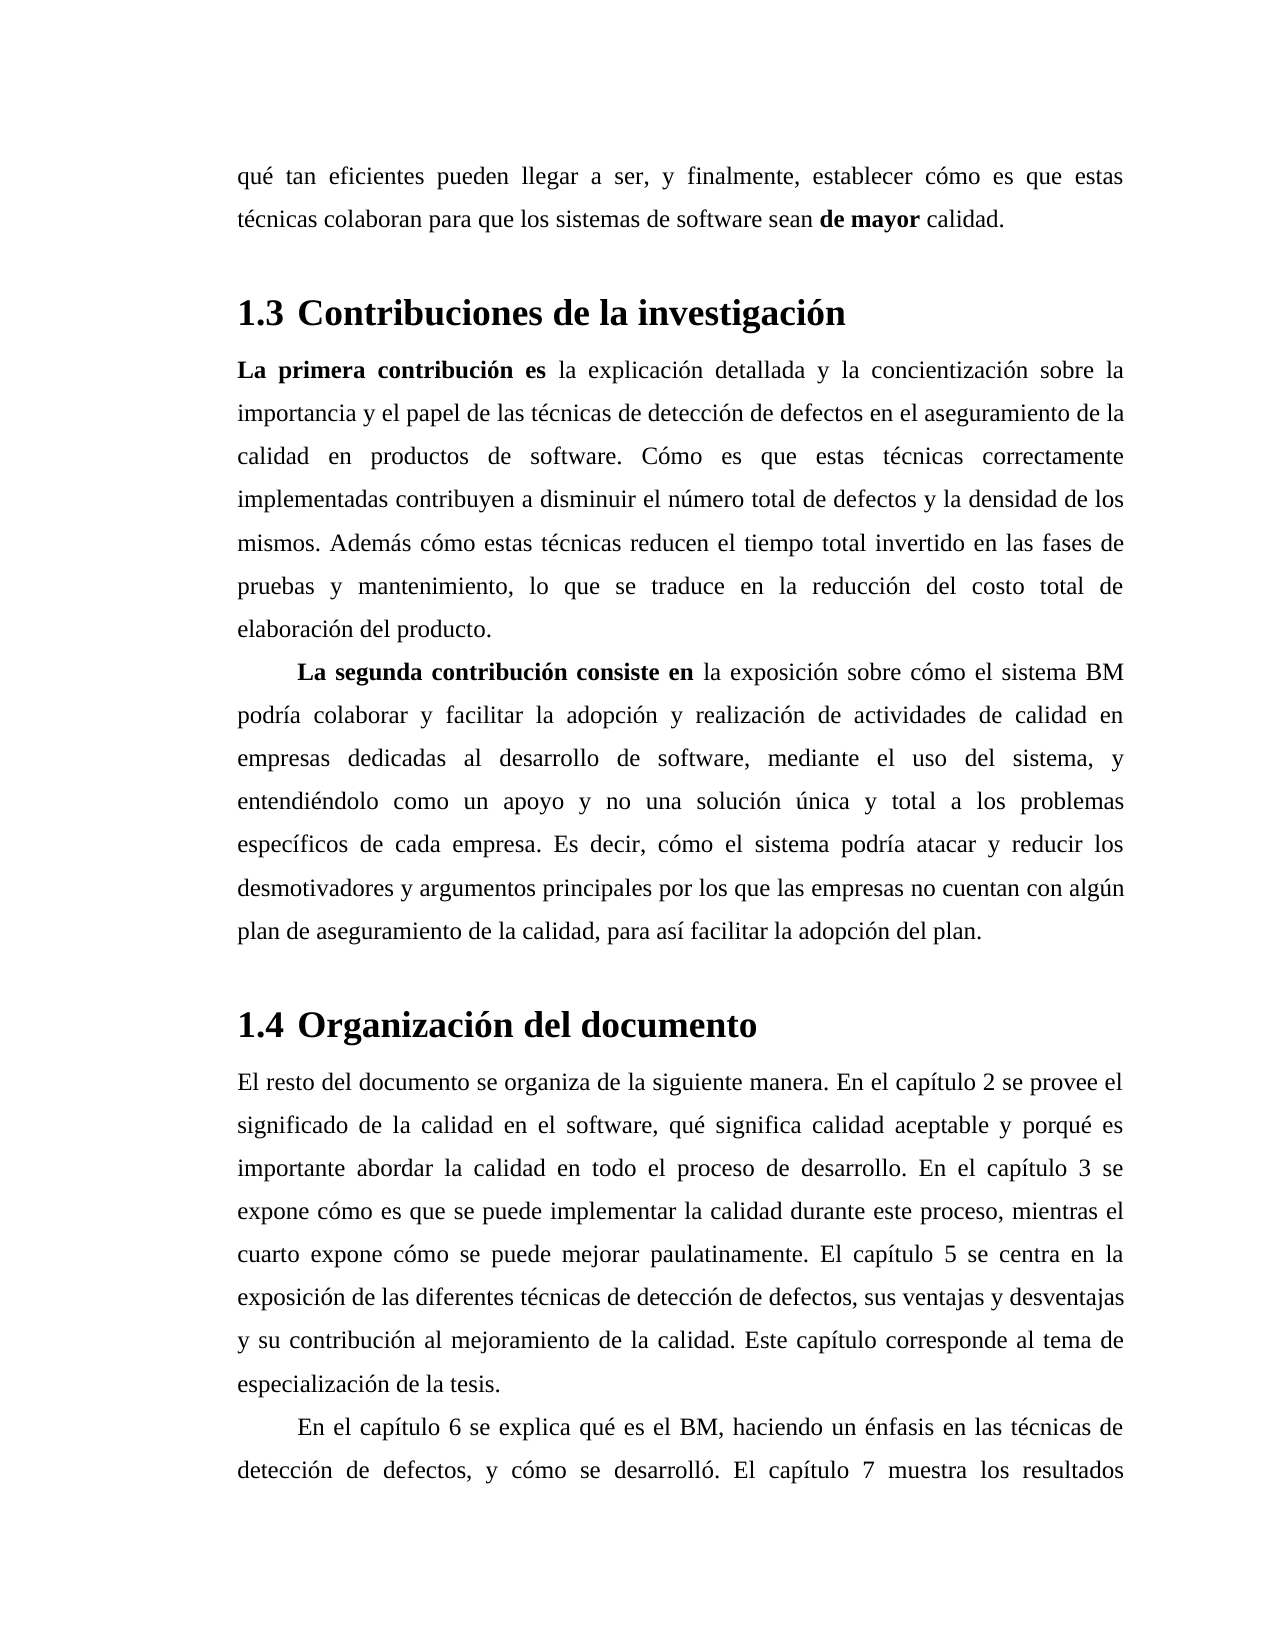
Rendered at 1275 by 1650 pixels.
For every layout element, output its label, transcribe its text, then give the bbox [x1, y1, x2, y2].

text La segunda contribución consiste en la exposición sobre cómo el sistema BM podría colaborar y facilitar la adopción y realización de actividades de calidad en empresas dedicadas al desarrollo de software, mediante el uso del sistema, y entendiéndolo como un apoyo y no una solución única y total a los problemas específicos de cada empresa. Es decir, cómo el sistema podría atacar y reducir los desmotivadores y argumentos principales por los que las empresas no cuentan con algún plan de aseguramiento de la calidad, para así facilitar la adopción del plan. [237, 657, 1125, 944]
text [237, 1412, 1125, 1484]
subtitle Organización del documento [237, 1002, 1125, 1045]
text El resto del documento se organiza de la siguiente manera. En el capítulo 2 se provee el significado de la calidad en el software, qué significa calidad aceptable y porqué es importante abordar la calidad en todo el proceso de desarrollo. En el capítulo 3 se expone cómo es que se puede implementar la calidad durante este proceso, mientras el cuarto expone cómo se puede mejorar paulatinamente. El capítulo 5 se centra en la exposición de las diferentes técnicas de detección de defectos, sus ventajas y desventajas y su contribución al mejoramiento de la calidad. Este capítulo corresponde al tema de especialización de la tesis. [237, 1067, 1125, 1397]
subtitle Contribuciones de la investigación [237, 291, 1125, 334]
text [237, 161, 1125, 233]
text La primera contribución es la explicación detallada y la concientización sobre la importancia y el papel de las técnicas de detección de defectos en el aseguramiento de la calidad en productos de software. Cómo es que estas técnicas correctamente implementadas contribuyen a disminuir el número total de defectos y la densidad de los mismos. Además cómo estas técnicas reducen el tiempo total invertido en las fases de pruebas y mantenimiento, lo que se traduce en la reducción del costo total de elaboración del producto. [237, 355, 1125, 643]
